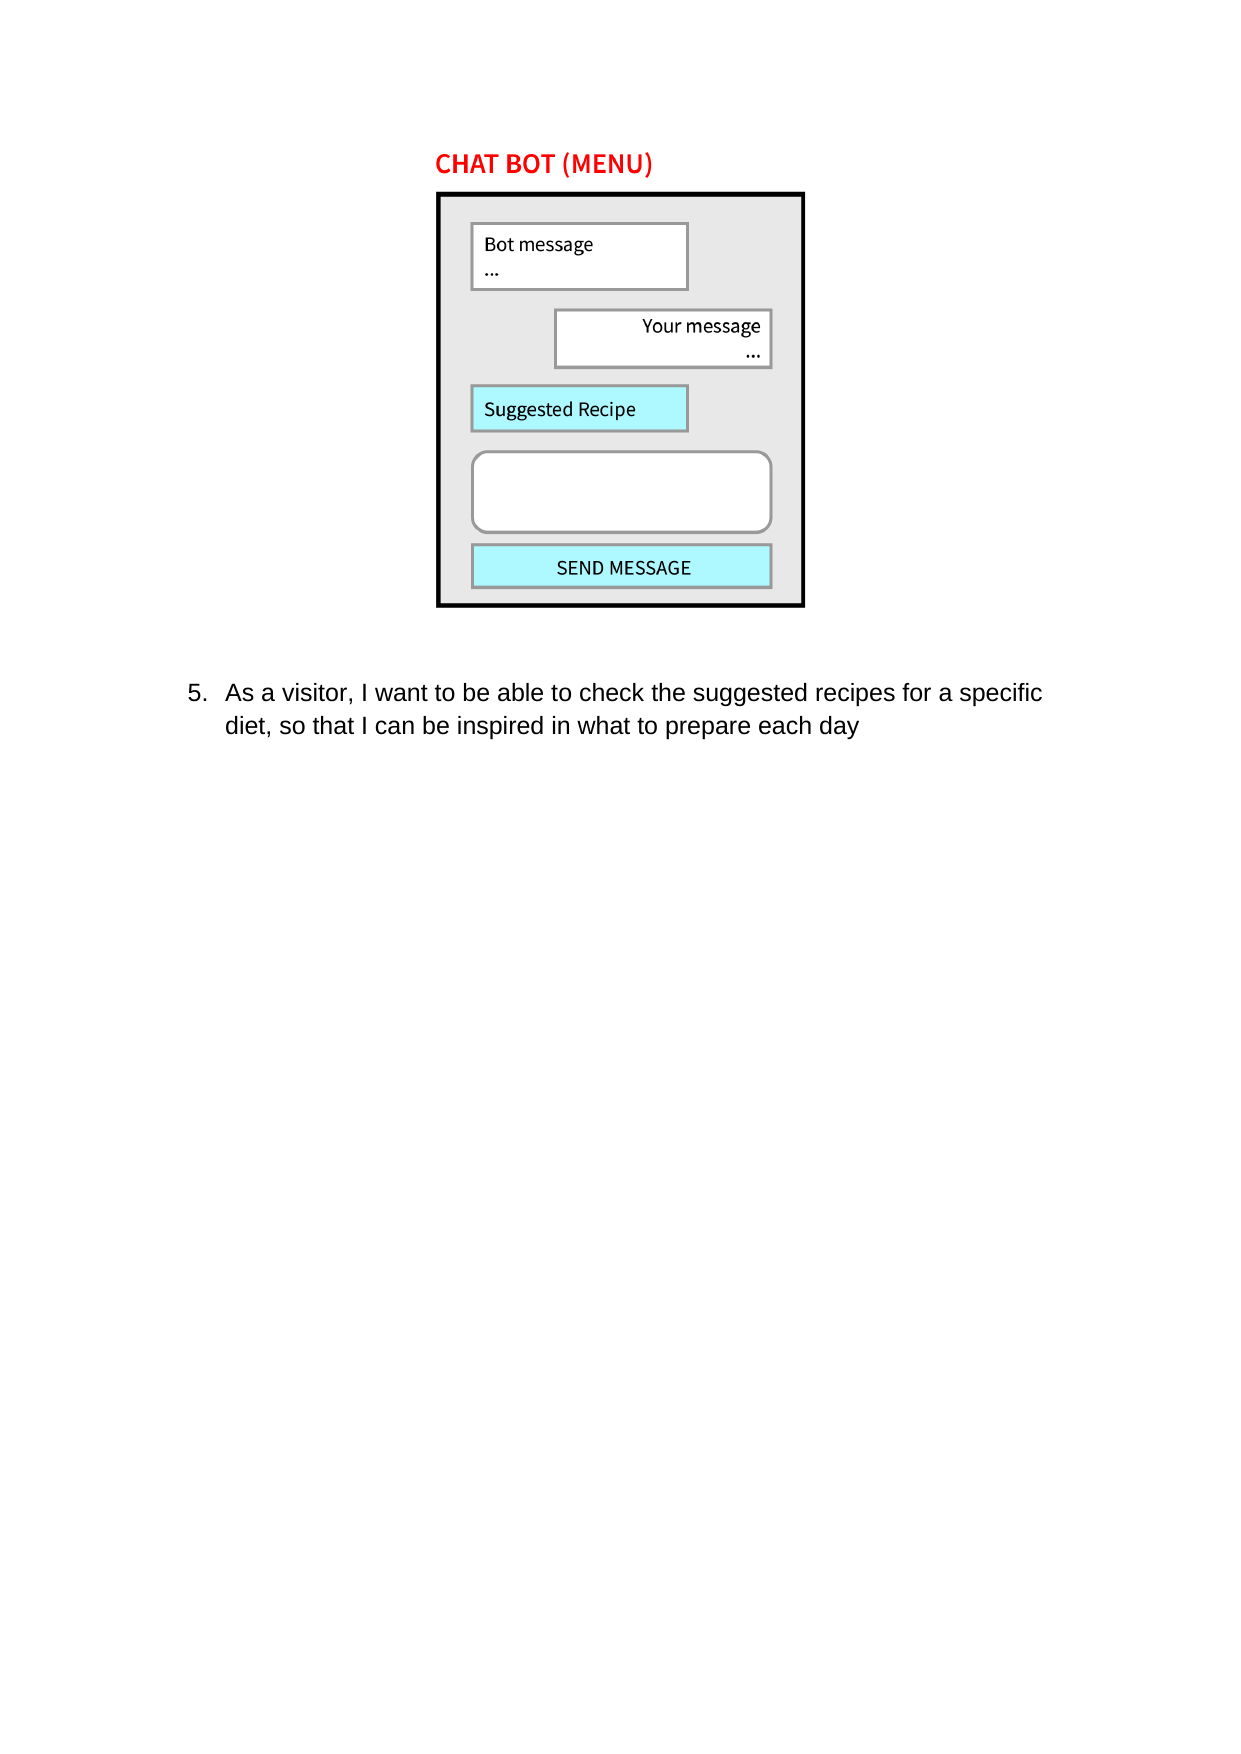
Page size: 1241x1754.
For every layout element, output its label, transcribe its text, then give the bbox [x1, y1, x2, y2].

list As a visitor, I want to be able to check the suggested recipes for a specific diet, so that I can be inspired in what to prepare each day [187, 678, 1090, 739]
picture [435, 150, 806, 608]
